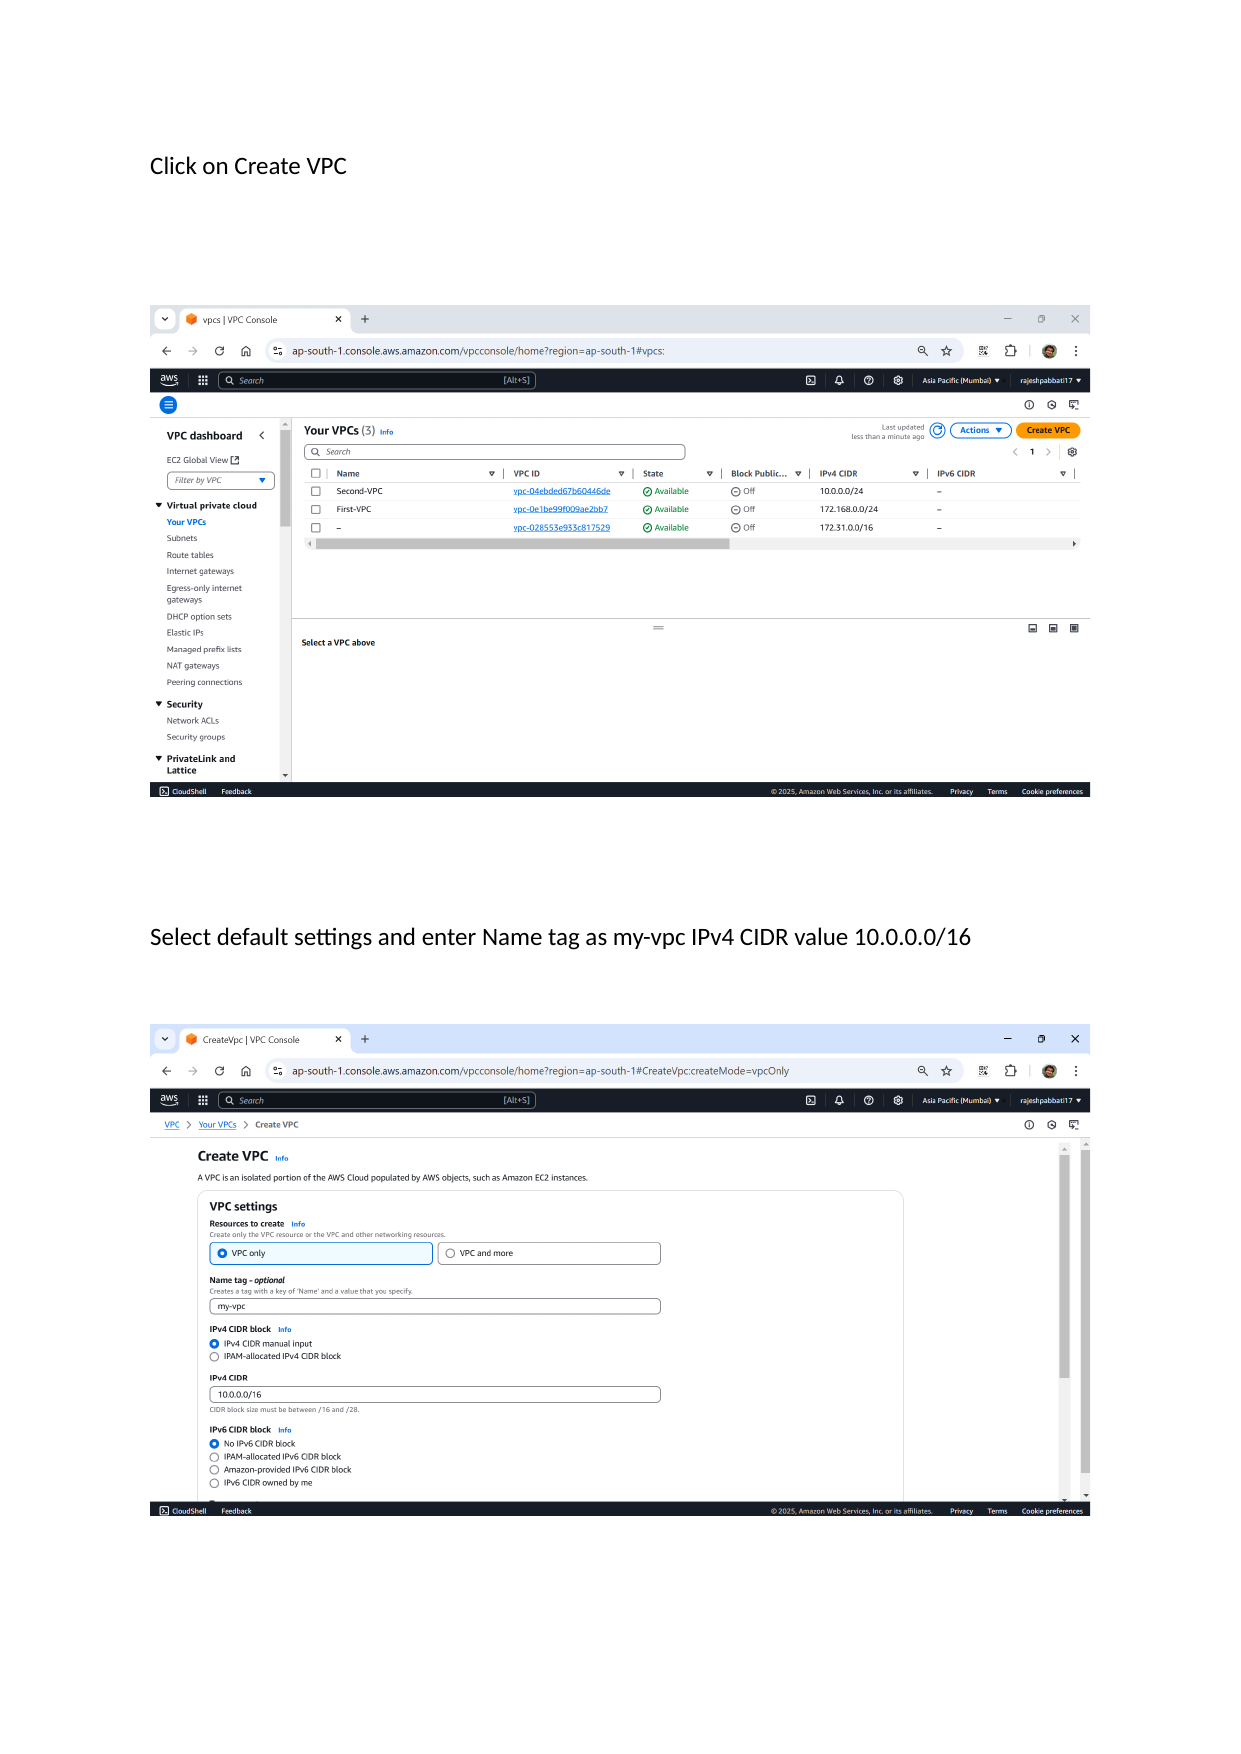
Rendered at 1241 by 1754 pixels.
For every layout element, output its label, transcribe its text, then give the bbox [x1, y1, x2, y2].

picture [150, 1024, 1091, 1516]
text Select default settings and enter Name tag as my-vpc IPv4 CIDR value 10.0.0.0/16 [150, 921, 1090, 952]
picture [150, 305, 1091, 797]
text Click on Create VPC [150, 150, 1090, 181]
